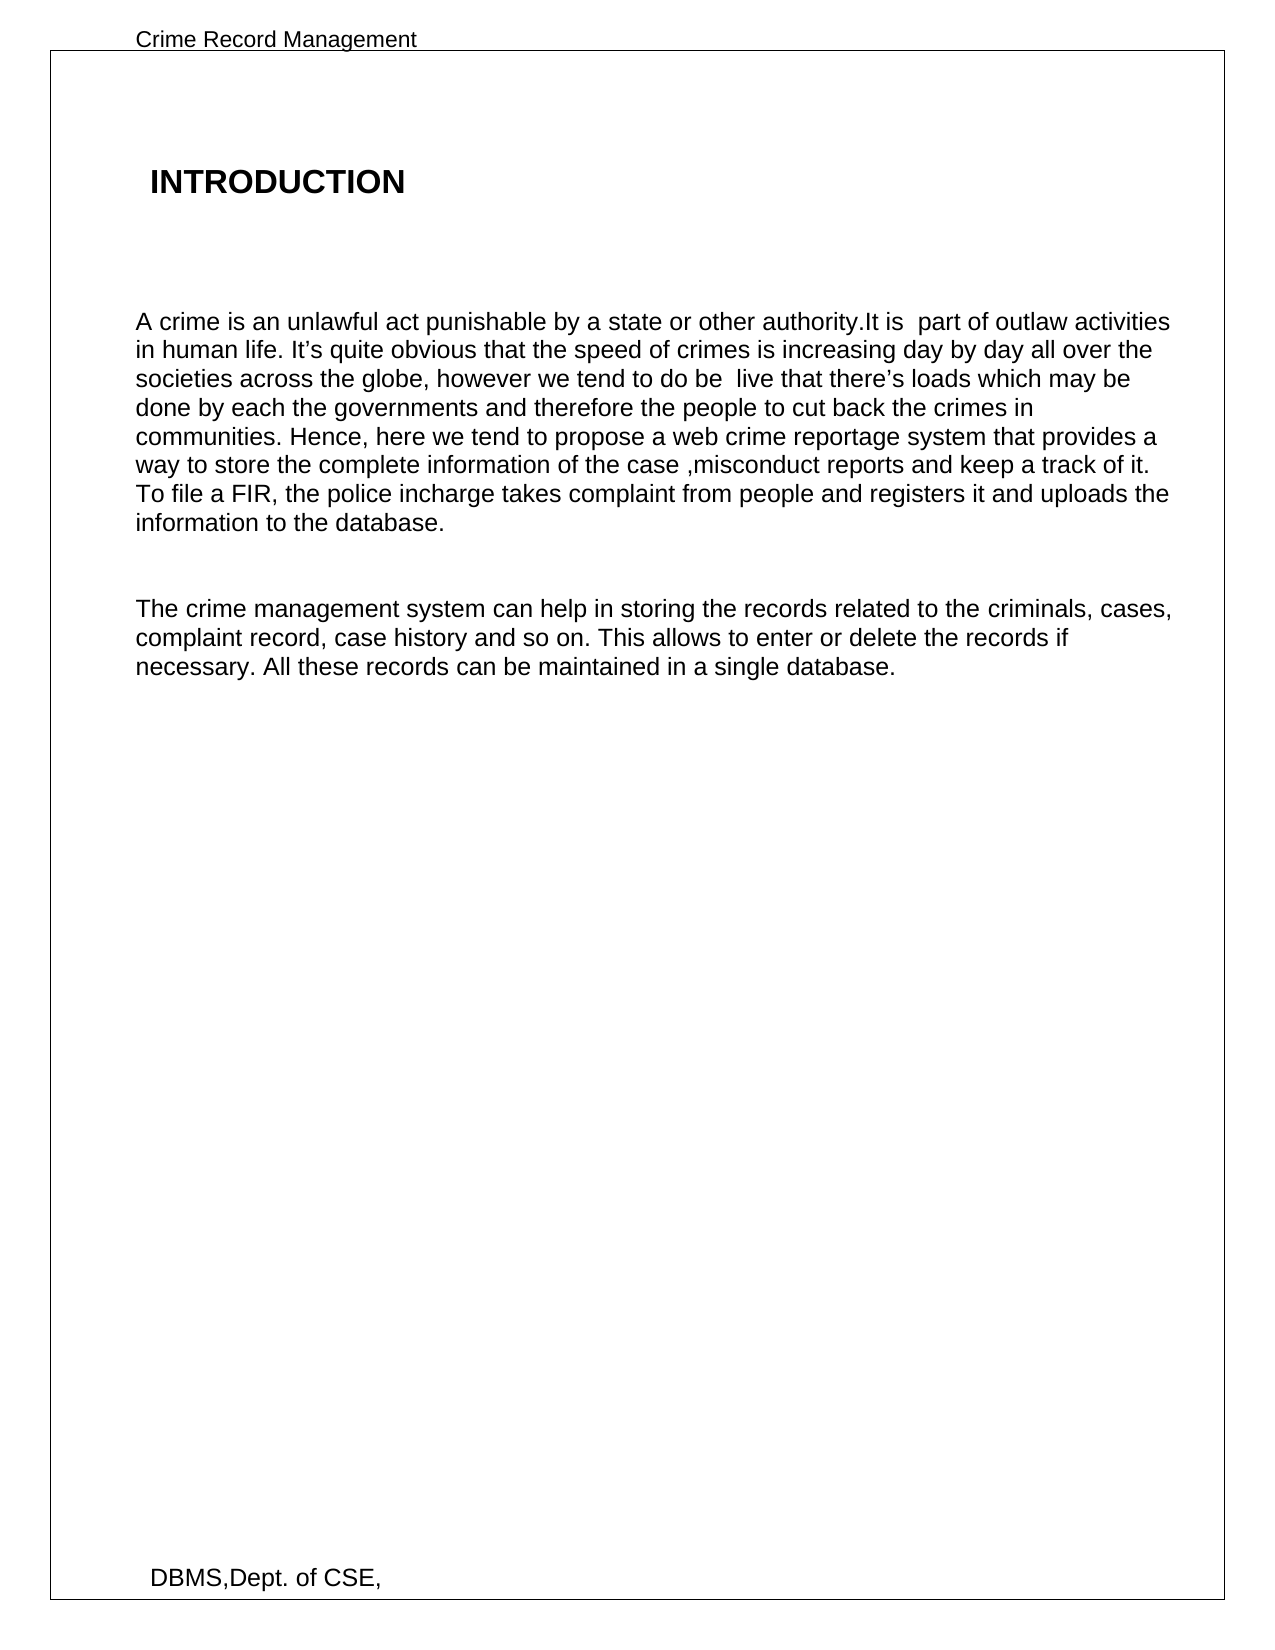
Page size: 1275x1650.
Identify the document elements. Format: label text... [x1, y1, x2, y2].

text The crime management system can help in storing the records related to the criminals, cases, complaint record, case history and so on. This allows to enter or delete the records if necessary. All these records can be maintained in a single database. [135, 594, 1183, 680]
subtitle INTRODUCTION [150, 163, 1183, 201]
text A crime is an unlawful act punishable by a state or other authority.It is part of outlaw activities in human life. It’s quite obvious that the speed of crimes is increasing day by day all over the societies across the globe, however we tend to do be live that there’s loads which may be done by each the governments and therefore the people to cut back the crimes in communities. Hence, here we tend to propose a web crime reportage system that provides a way to store the complete information of the case ,misconduct reports and keep a track of it. To file a FIR, the police incharge takes complaint from people and registers it and uploads the information to the database. [135, 306, 1183, 536]
